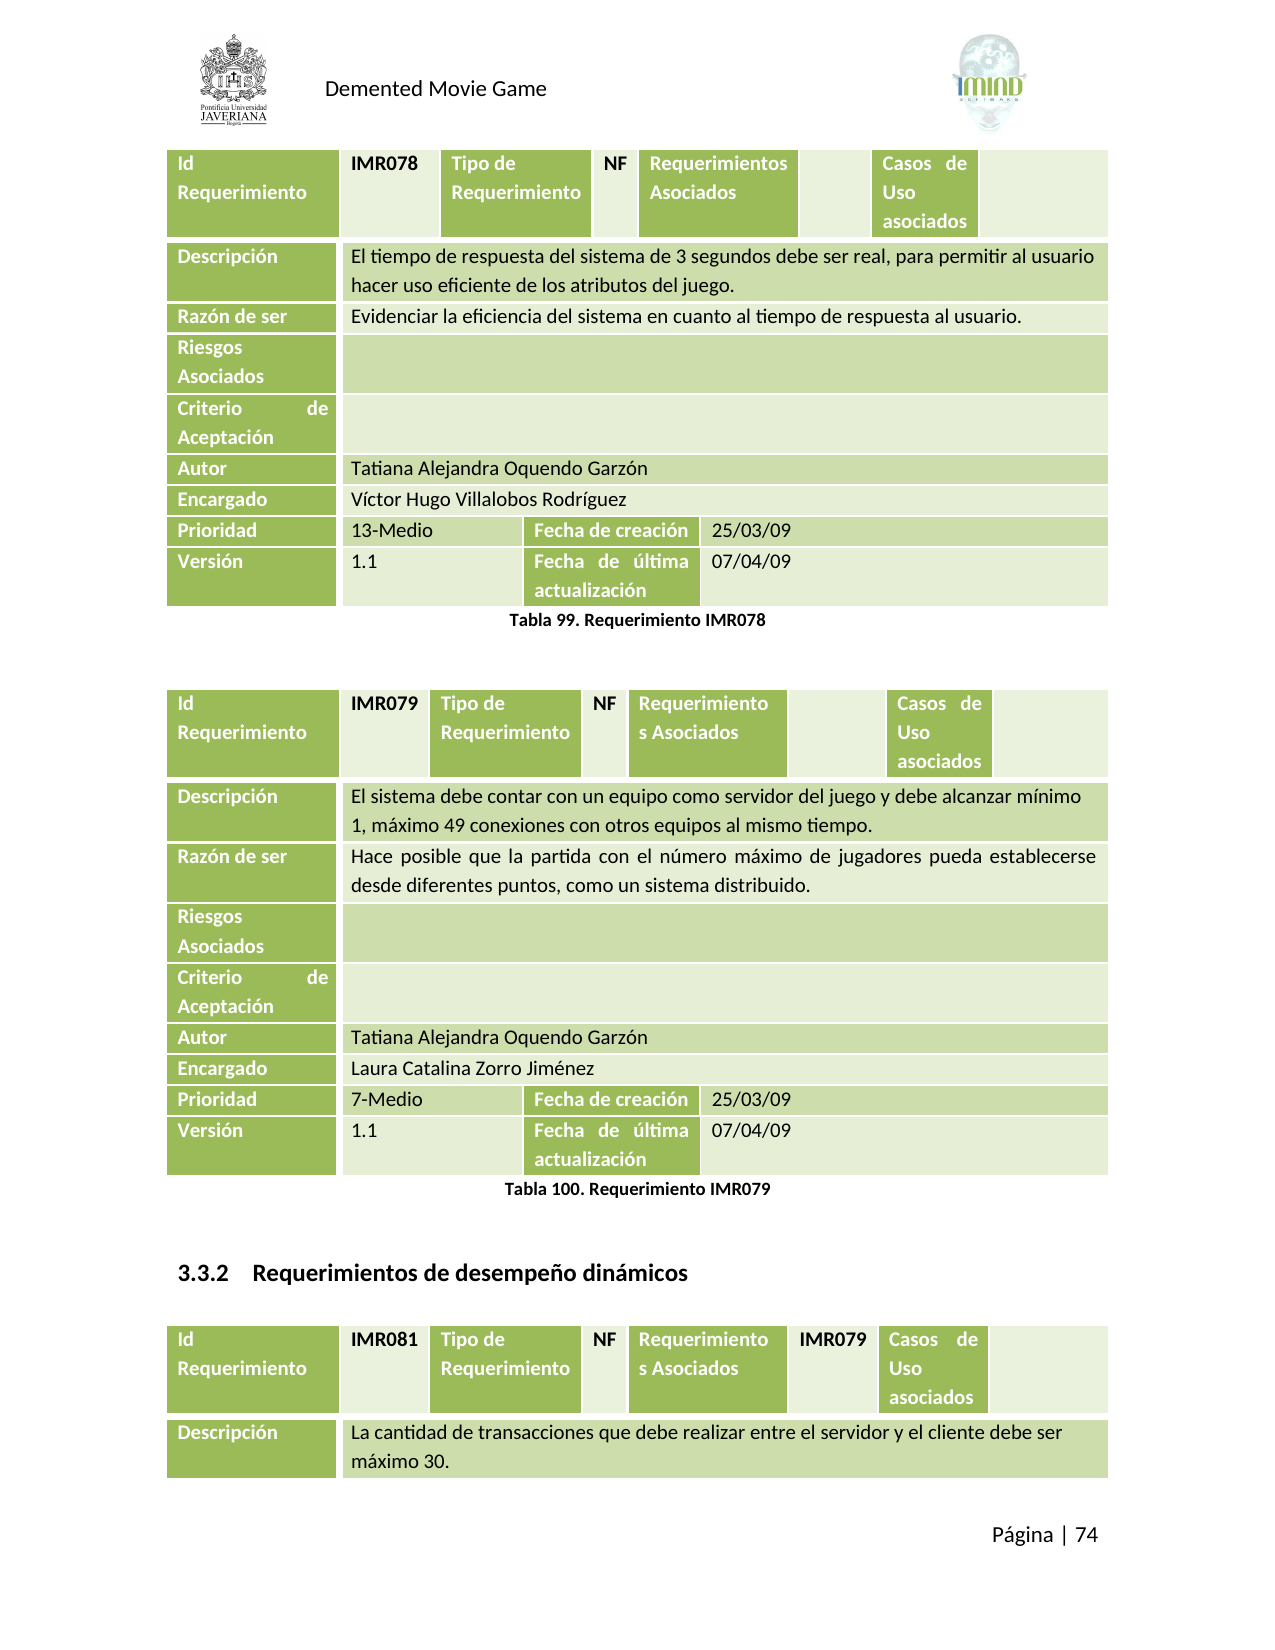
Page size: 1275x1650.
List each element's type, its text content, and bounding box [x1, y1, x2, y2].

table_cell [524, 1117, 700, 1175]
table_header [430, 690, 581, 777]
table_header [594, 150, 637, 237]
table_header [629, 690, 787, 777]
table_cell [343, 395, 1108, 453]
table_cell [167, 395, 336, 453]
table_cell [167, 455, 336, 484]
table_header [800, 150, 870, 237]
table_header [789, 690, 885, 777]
text Tabla 99. Requerimiento IMR078 [177, 608, 1098, 631]
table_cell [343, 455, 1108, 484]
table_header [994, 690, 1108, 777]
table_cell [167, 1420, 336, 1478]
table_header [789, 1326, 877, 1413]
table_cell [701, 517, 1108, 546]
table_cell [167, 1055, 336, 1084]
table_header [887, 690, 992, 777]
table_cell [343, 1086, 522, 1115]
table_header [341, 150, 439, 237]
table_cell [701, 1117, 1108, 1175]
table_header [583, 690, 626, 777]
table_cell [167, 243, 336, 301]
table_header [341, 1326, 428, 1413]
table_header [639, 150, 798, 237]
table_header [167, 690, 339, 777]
picture [951, 34, 1033, 138]
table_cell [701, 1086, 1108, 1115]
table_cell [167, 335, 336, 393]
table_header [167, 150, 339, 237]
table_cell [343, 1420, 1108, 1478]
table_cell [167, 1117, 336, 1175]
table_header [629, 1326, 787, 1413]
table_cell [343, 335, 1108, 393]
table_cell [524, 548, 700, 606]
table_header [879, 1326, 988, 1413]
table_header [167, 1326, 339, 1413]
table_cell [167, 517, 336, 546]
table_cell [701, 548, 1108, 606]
picture [200, 34, 267, 126]
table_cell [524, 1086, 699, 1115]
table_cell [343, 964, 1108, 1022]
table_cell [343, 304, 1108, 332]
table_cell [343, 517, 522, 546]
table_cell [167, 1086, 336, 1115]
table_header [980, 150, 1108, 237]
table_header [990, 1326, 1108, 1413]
subtitle Requerimientos de desempeño dinámicos [177, 1257, 1098, 1287]
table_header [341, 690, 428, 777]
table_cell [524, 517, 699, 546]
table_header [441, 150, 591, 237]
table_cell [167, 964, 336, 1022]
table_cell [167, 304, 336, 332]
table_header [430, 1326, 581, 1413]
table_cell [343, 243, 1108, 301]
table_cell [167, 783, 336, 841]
text Tabla 100. Requerimiento IMR079 [177, 1178, 1098, 1200]
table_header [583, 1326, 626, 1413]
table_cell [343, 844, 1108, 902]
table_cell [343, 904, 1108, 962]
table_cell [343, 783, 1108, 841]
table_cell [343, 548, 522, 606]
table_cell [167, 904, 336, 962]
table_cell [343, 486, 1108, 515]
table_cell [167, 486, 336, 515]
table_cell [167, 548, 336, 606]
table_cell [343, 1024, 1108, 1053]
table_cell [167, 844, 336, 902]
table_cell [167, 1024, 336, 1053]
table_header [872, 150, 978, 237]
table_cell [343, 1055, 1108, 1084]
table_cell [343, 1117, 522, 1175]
